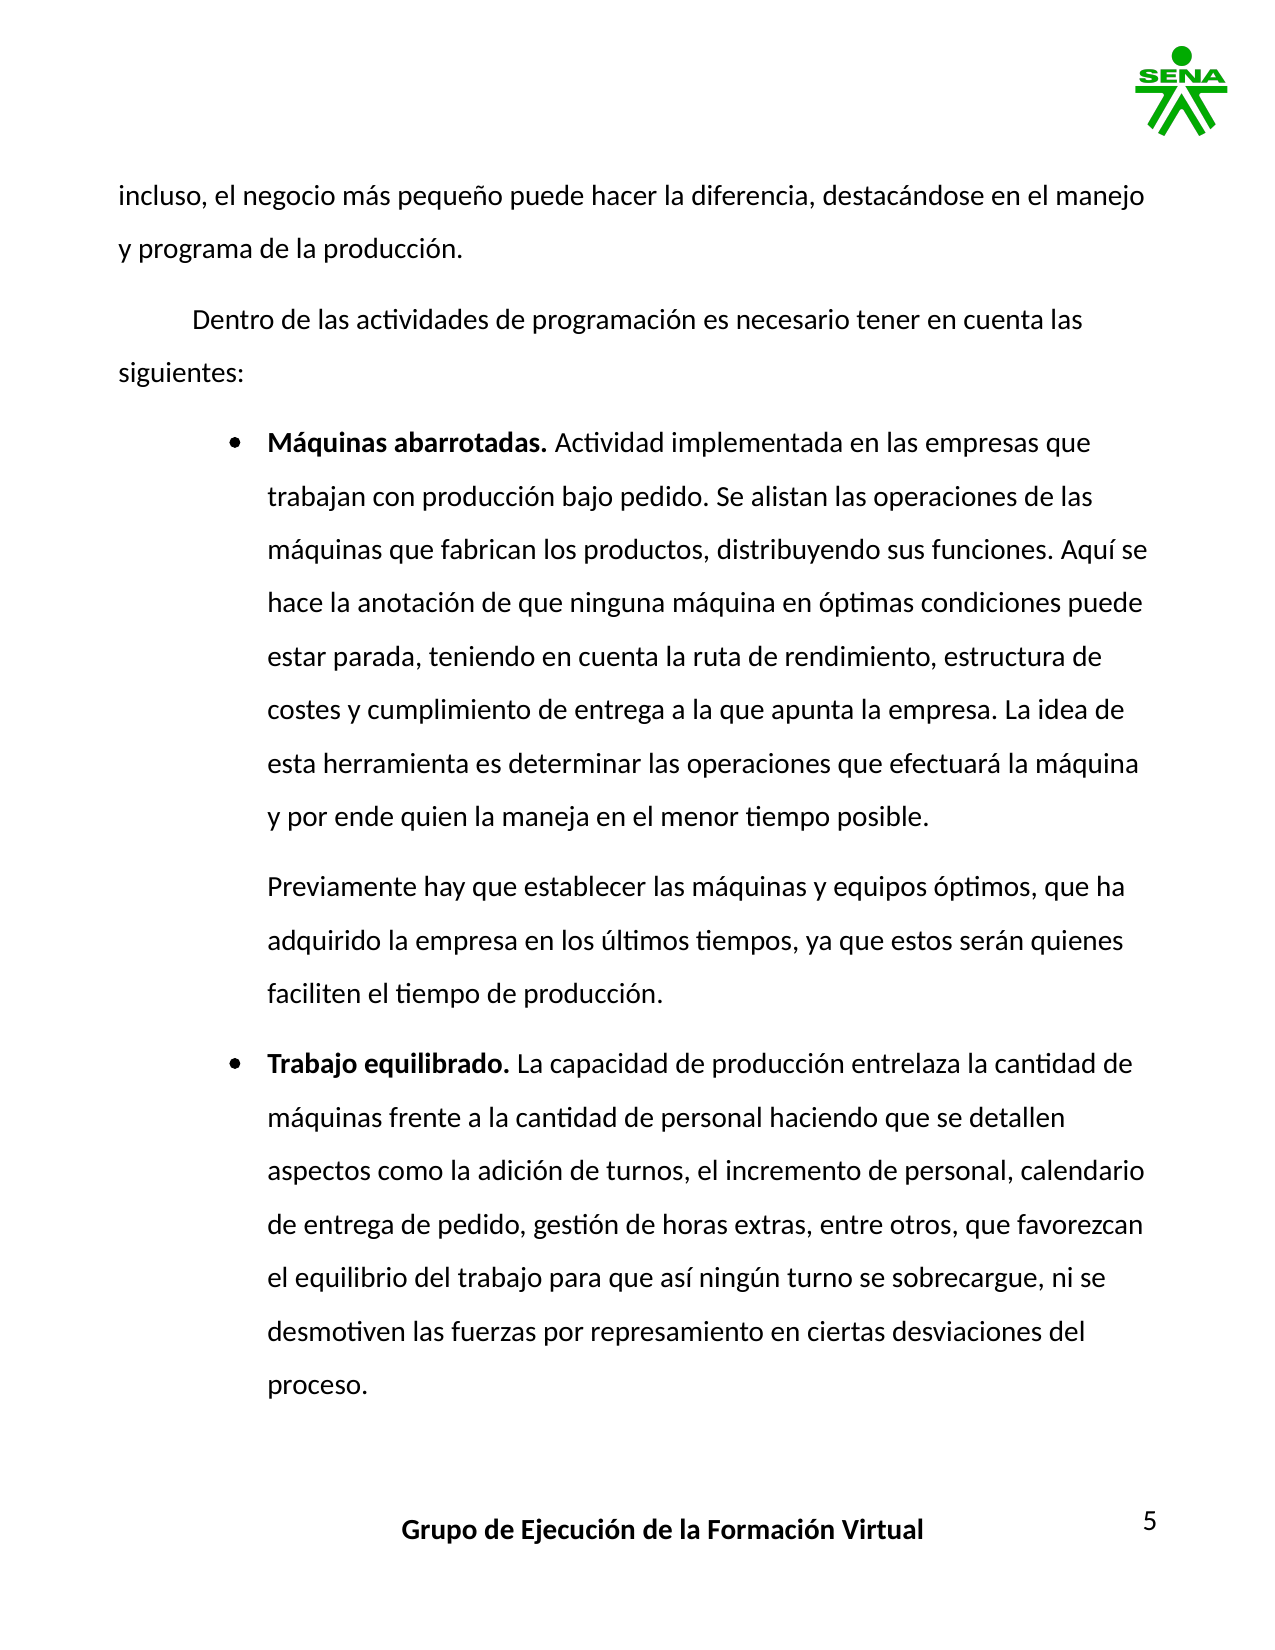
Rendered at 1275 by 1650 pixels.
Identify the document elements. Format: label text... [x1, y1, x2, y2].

list Previamente hay que establecer las máquinas y equipos óptimos, que ha adquirido la empresa en los últimos tiempos, ya que estos serán quienes faciliten el tiempo de producción. [267, 868, 1157, 1011]
list Máquinas abarrotadas. Actividad implementada en las empresas que trabajan con producción bajo pedido. Se alistan las operaciones de las máquinas que fabrican los productos, distribuyendo sus funciones. Aquí se hace la anotación de que ninguna máquina en óptimas condiciones puede estar parada, teniendo en cuenta la ruta de rendimiento, estructura de costes y cumplimiento de entrega a la que apunta la empresa. La idea de esta herramienta es determinar las operaciones que efectuará la máquina y por ende quien la maneja en el menor tiempo posible. [230, 424, 1157, 834]
list Trabajo equilibrado. La capacidad de producción entrelaza la cantidad de máquinas frente a la cantidad de personal haciendo que se detallen aspectos como la adición de turnos, el incremento de personal, calendario de entrega de pedido, gestión de horas extras, entre otros, que favorezcan el equilibrio del trabajo para que así ningún turno se sobrecargue, ni se desmotiven las fuerzas por represamiento en ciertas desviaciones del proceso. [230, 1045, 1157, 1402]
picture [1135, 46, 1228, 136]
text Dentro de las actividades de programación es necesario tener en cuenta las siguientes: [118, 301, 1157, 390]
